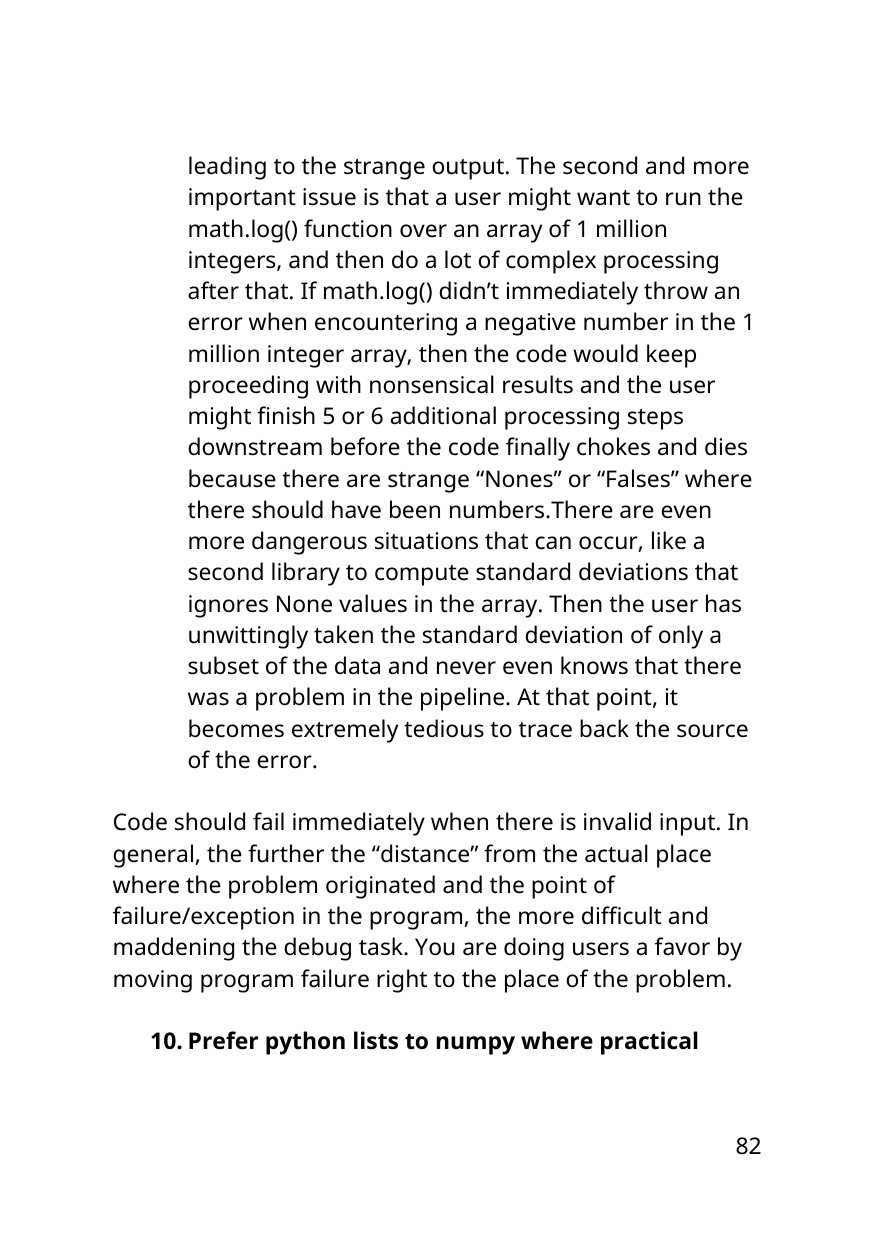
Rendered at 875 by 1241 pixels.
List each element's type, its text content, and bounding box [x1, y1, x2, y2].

list Prefer python lists to numpy where practical [150, 1025, 762, 1056]
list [150, 150, 762, 775]
text Code should fail immediately when there is invalid input. In general, the further the “distance” from the actual place where the problem originated and the point of failure/exception in the program, the more difficult and maddening the debug task. You are doing users a favor by moving program failure right to the place of the problem. [112, 806, 762, 994]
